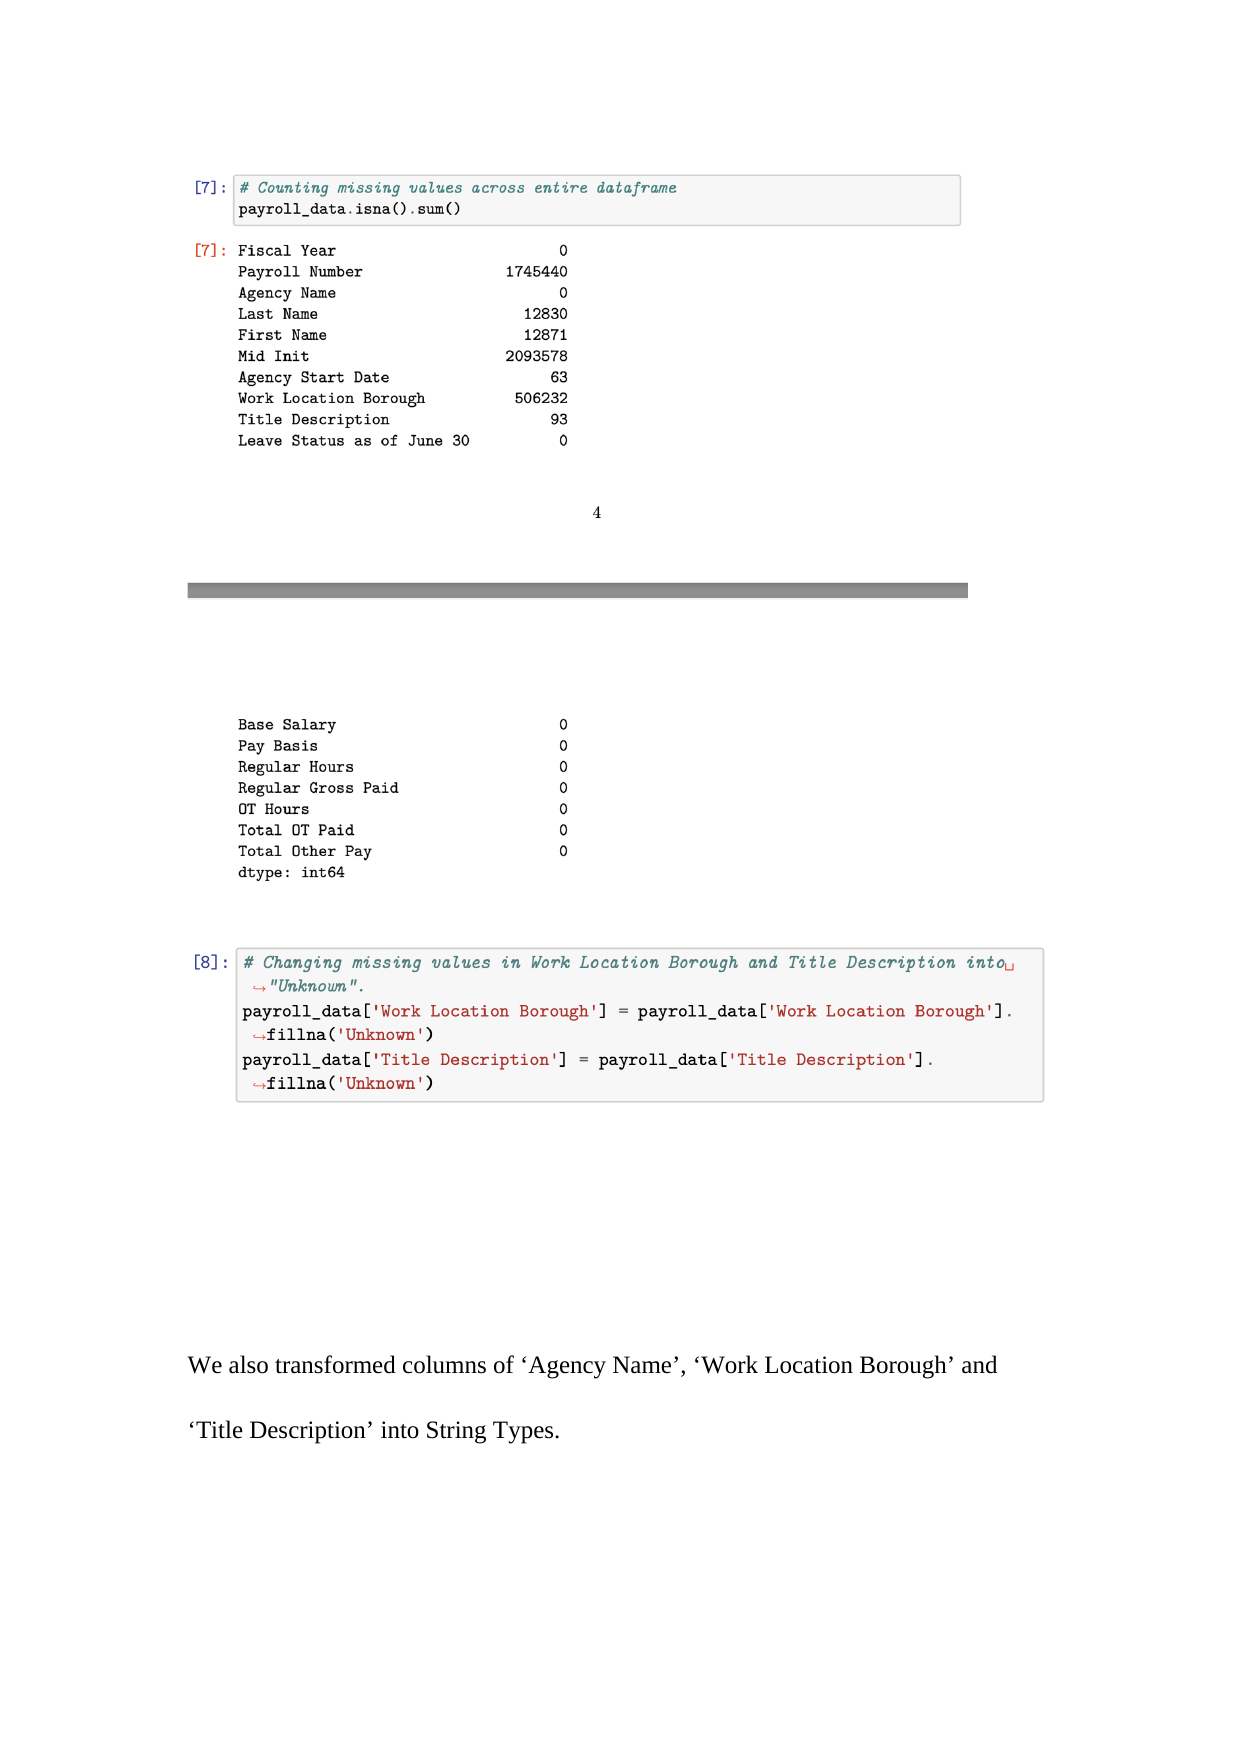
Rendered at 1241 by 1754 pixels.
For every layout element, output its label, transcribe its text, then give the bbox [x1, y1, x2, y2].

picture [187, 939, 1053, 1109]
text We also transformed columns of ‘Agency Name’, ‘Work Location Borough’ and ‘Title Description’ into String Types. [187, 1348, 1053, 1445]
picture [187, 162, 968, 889]
